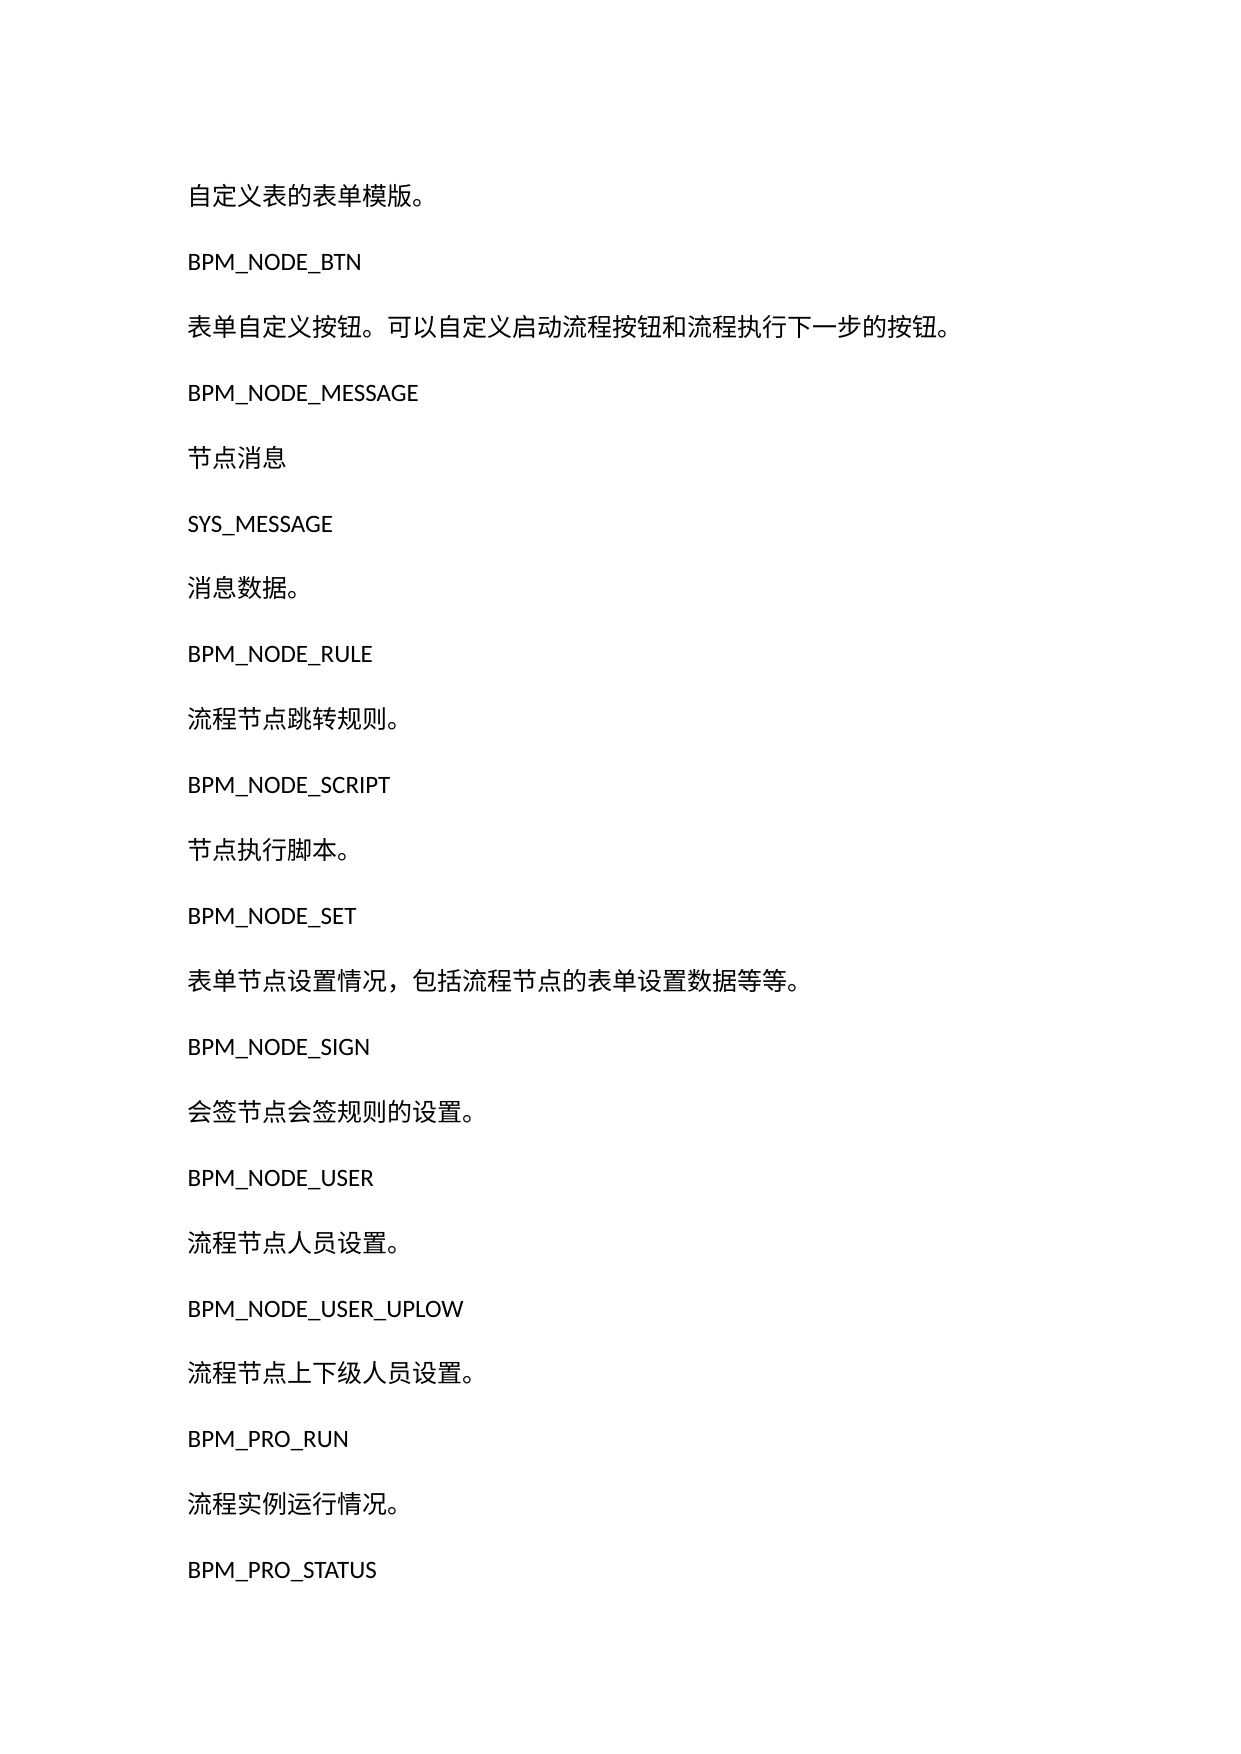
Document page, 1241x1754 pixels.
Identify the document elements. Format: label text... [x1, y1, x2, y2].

text 表单节点设置情况，包括流程节点的表单设置数据等等。 [187, 947, 1053, 1012]
text BPM_NODE_RULE [187, 638, 1053, 670]
text SYS_MESSAGE [187, 507, 1053, 539]
text 表单自定义按钮。可以自定义启动流程按钮和流程执行下一步的按钮。 [187, 293, 1053, 358]
text 流程节点人员设置。 [187, 1209, 1053, 1274]
text BPM_PRO_STATUS [187, 1553, 1053, 1586]
text 流程实例运行情况。 [187, 1470, 1053, 1535]
text 自定义表的表单模版。 [187, 162, 1053, 227]
text 节点执行脚本。 [187, 816, 1053, 881]
text 消息数据。 [187, 554, 1053, 619]
text 会签节点会签规则的设置。 [187, 1078, 1053, 1143]
text BPM_NODE_USER [187, 1161, 1053, 1193]
text BPM_NODE_USER_UPLOW [187, 1292, 1053, 1324]
text 流程节点上下级人员设置。 [187, 1339, 1053, 1404]
text BPM_NODE_SCRIPT [187, 768, 1053, 801]
text 节点消息 [187, 424, 1053, 489]
text BPM_NODE_SIGN [187, 1030, 1053, 1063]
text BPM_NODE_SET [187, 899, 1053, 932]
text BPM_NODE_BTN [187, 245, 1053, 278]
text 流程节点跳转规则。 [187, 685, 1053, 750]
text BPM_PRO_RUN [187, 1423, 1053, 1455]
text BPM_NODE_MESSAGE [187, 376, 1053, 408]
